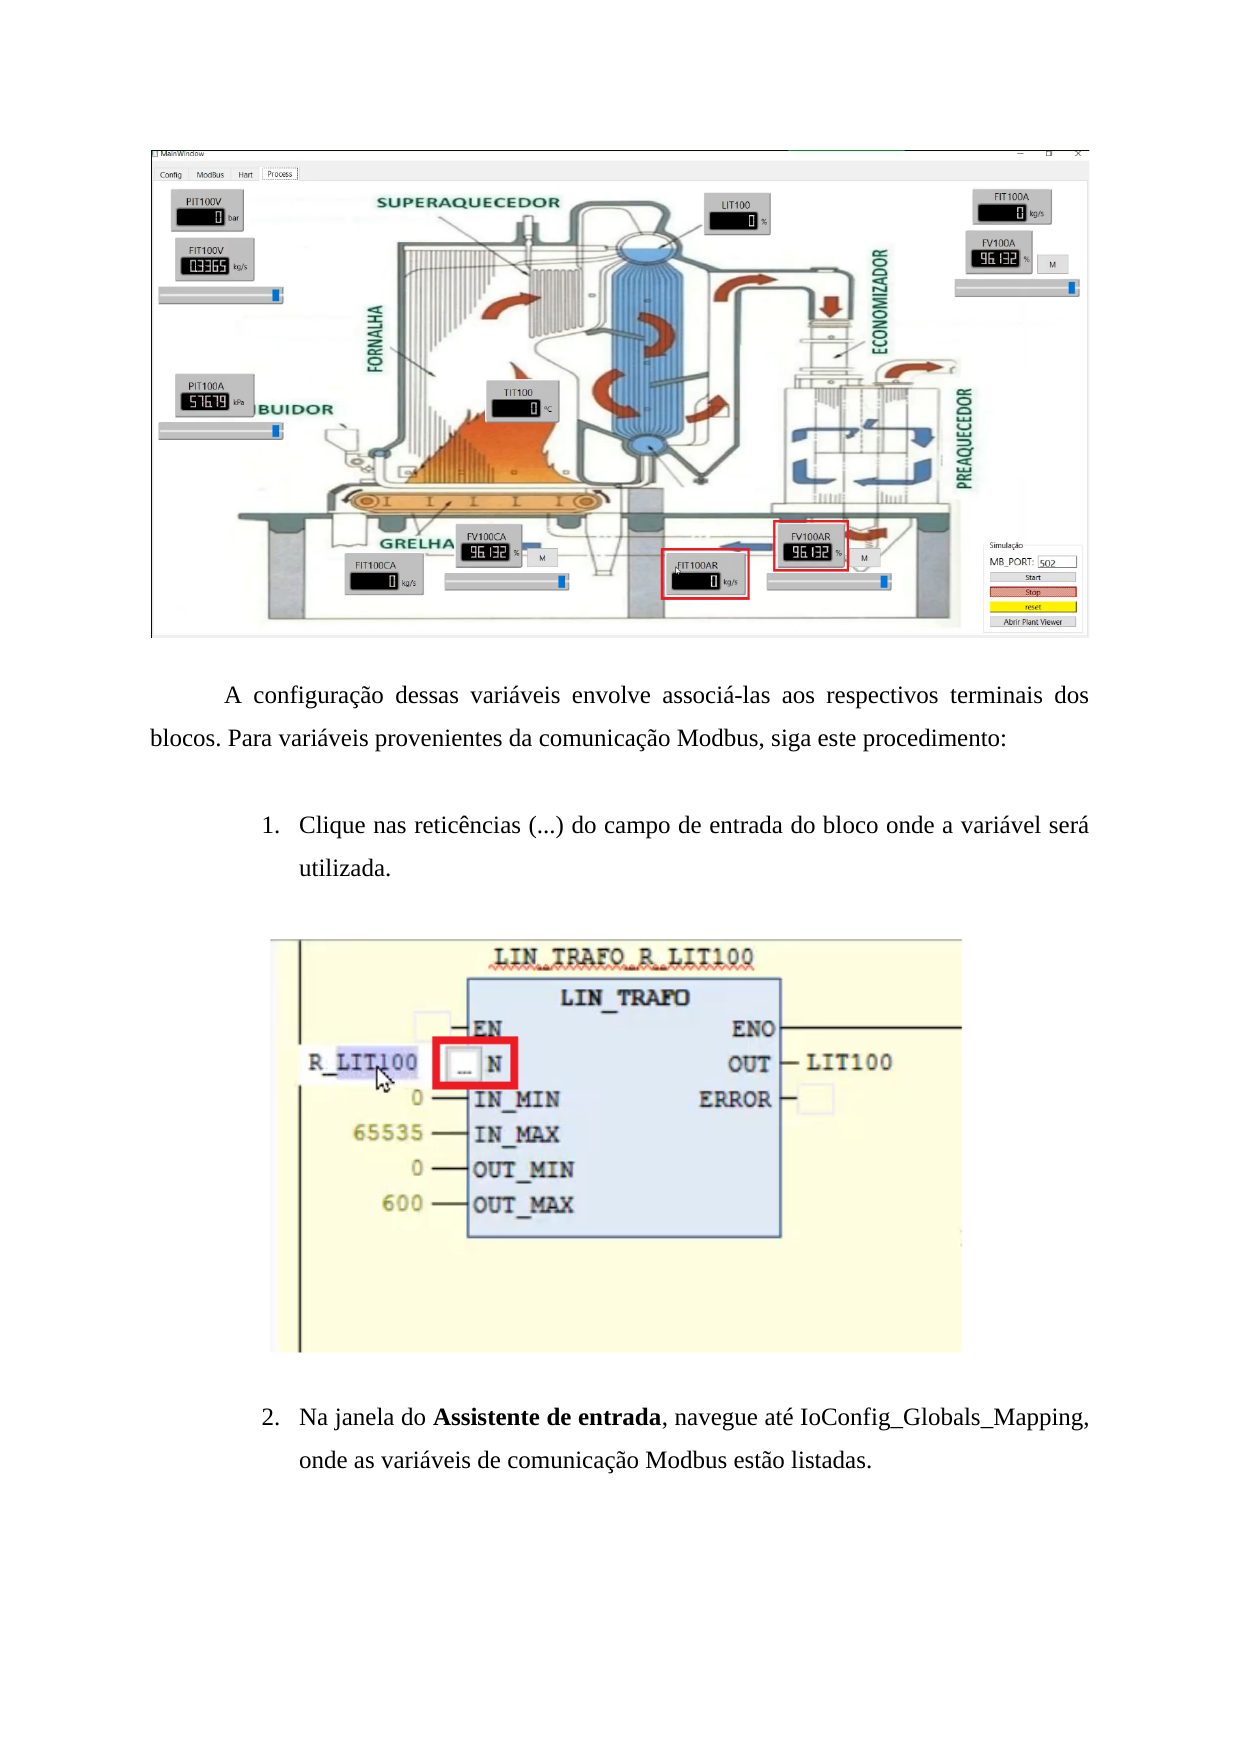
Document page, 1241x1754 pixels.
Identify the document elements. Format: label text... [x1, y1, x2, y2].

list Na janela do Assistente de entrada, navegue até IoConfig_Globals_Mapping, onde as variáveis de comunicação Modbus estão listadas. [261, 1402, 1090, 1474]
text A configuração dessas variáveis envolve associá-las aos respectivos terminais dos blocos. Para variáveis provenientes da comunicação Modbus, siga este procedimento: [150, 680, 1090, 752]
picture [270, 939, 970, 1359]
picture [151, 150, 1090, 638]
list Clique nas reticências (...) do campo de entrada do bloco onde a variável será utilizada. [261, 810, 1090, 882]
